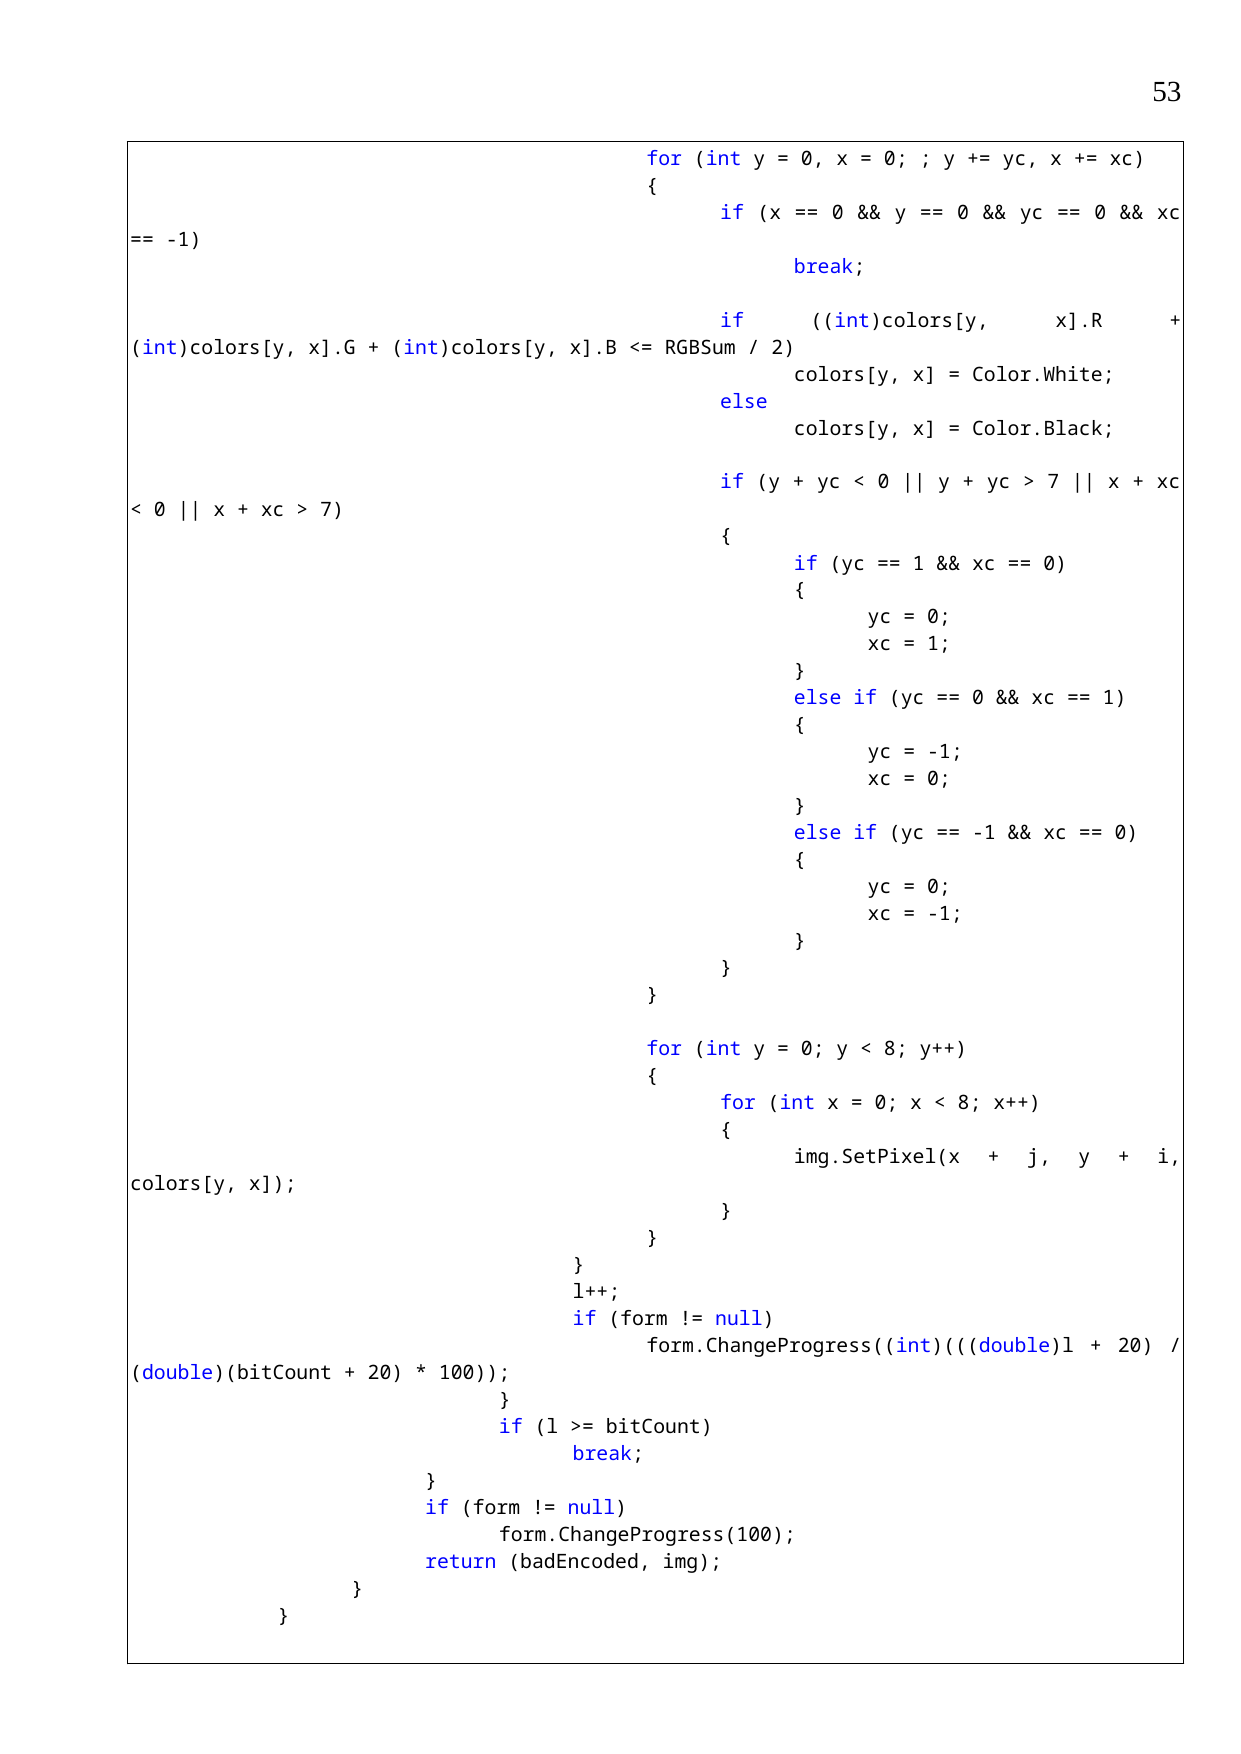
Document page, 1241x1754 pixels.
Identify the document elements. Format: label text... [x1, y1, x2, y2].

text for (int y = 0; y < 8; y++) [130, 1034, 1181, 1061]
text l++; [130, 1277, 1181, 1304]
text else [130, 387, 1181, 414]
text form.ChangeProgress(100); [130, 1520, 1181, 1547]
text } [130, 1223, 1181, 1250]
text else if (yc == 0 && xc == 1) [130, 684, 1181, 711]
text colors[y, x] = Color.Black; [130, 414, 1181, 441]
text break; [130, 1439, 1181, 1466]
text { [130, 522, 1181, 549]
text { [130, 171, 1181, 198]
text yc = 0; [130, 603, 1181, 630]
text for (int x = 0; x < 8; x++) [130, 1088, 1181, 1115]
text { [130, 846, 1181, 872]
text if (l >= bitCount) [130, 1412, 1181, 1439]
text } [130, 1601, 1181, 1628]
text } [130, 1466, 1181, 1493]
text yc = 0; [130, 872, 1181, 899]
text yc = -1; [130, 738, 1181, 764]
text if ((int)colors[y, x].R + (int)colors[y, x].G + (int)colors[y, x].B <= RGBSum / 2) [130, 306, 1181, 360]
text for (int y = 0, x = 0; ; y += yc, x += xc) [128, 142, 1183, 171]
text form.ChangeProgress((int)(((double)l + 20) / (double)(bitCount + 20) * 100)); [130, 1331, 1181, 1385]
text if (y + yc < 0 || y + yc > 7 || x + xc < 0 || x + xc > 7) [130, 468, 1181, 522]
text { [130, 576, 1181, 603]
text } [130, 657, 1181, 684]
text xc = -1; [130, 899, 1181, 926]
text return (badEncoded, img); [130, 1547, 1181, 1574]
text } [130, 980, 1181, 1007]
text if (form != null) [130, 1493, 1181, 1520]
text { [130, 711, 1181, 738]
text } [130, 1574, 1181, 1601]
text } [130, 926, 1181, 953]
text } [130, 1250, 1181, 1277]
text img.SetPixel(x + j, y + i, colors[y, x]); [130, 1142, 1181, 1196]
text colors[y, x] = Color.White; [130, 360, 1181, 387]
text { [130, 1115, 1181, 1142]
text } [130, 1196, 1181, 1223]
text } [130, 953, 1181, 980]
text else if (yc == -1 && xc == 0) [130, 818, 1181, 846]
text if (form != null) [130, 1304, 1181, 1331]
text xc = 1; [130, 630, 1181, 657]
text } [130, 1385, 1181, 1412]
text } [130, 792, 1181, 818]
text if (x == 0 && y == 0 && yc == 0 && xc == -1) [130, 198, 1181, 252]
text { [130, 1061, 1181, 1088]
text xc = 0; [130, 764, 1181, 792]
text if (yc == 1 && xc == 0) [130, 549, 1181, 576]
text break; [130, 252, 1181, 279]
